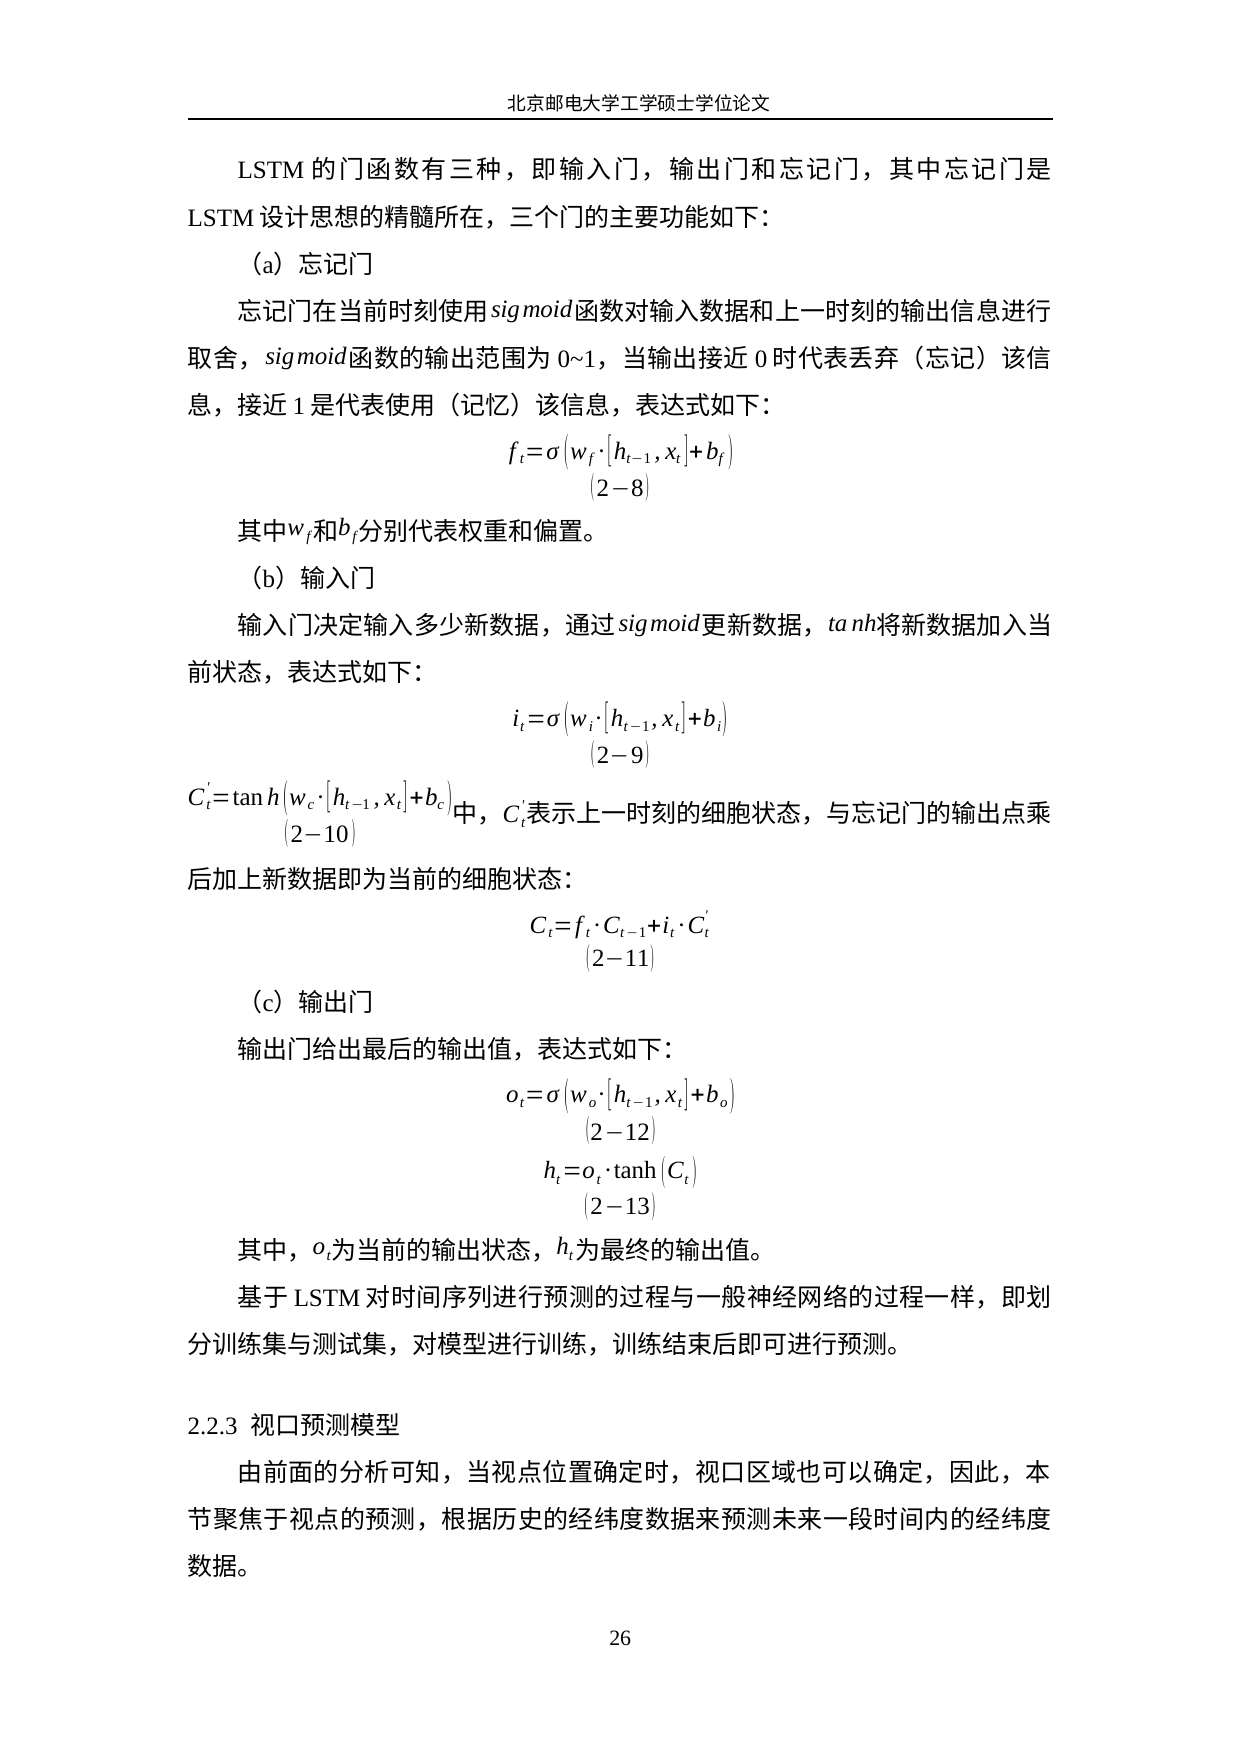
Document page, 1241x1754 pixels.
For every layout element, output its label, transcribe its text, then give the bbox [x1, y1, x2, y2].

text 忘记门在当前时刻使用函数对输入数据和上一时刻的输出信息进行取舍，函数的输出范围为0~1，当输出接近0时代表丢弃（忘记）该信息，接近1是代表使用（记忆）该信息，表达式如下： [187, 291, 1053, 422]
text 基于LSTM对时间序列进行预测的过程与一般神经网络的过程一样，即划分训练集与测试集，对模型进行训练，训练结束后即可进行预测。 [187, 1277, 1053, 1361]
text 其中和分别代表权重和偏置。 [187, 511, 1053, 548]
text 中，表示上一时刻的细胞状态，与忘记门的输出点乘后加上新数据即为当前的细胞状态： [187, 778, 1053, 896]
text 输入门决定输入多少新数据，通过更新数据，将新数据加入当前状态，表达式如下： [187, 606, 1053, 689]
text （c）输出门 [187, 982, 1053, 1018]
subtitle 2.2.3 视口预测模型 [187, 1405, 1053, 1442]
text 其中，为当前的输出状态，为最终的输出值。 [187, 1230, 1053, 1266]
text 由前面的分析可知，当视点位置确定时，视口区域也可以确定，因此，本节聚焦于视点的预测，根据历史的经纬度数据来预测未来一段时间内的经纬度数据。 [187, 1452, 1053, 1583]
text （b）输入门 [187, 558, 1053, 595]
text （a）忘记门 [187, 244, 1053, 280]
text LSTM的门函数有三种，即输入门，输出门和忘记门，其中忘记门是LSTM设计思想的精髓所在，三个门的主要功能如下： [187, 150, 1053, 233]
text 输出门给出最后的输出值，表达式如下： [187, 1029, 1053, 1065]
